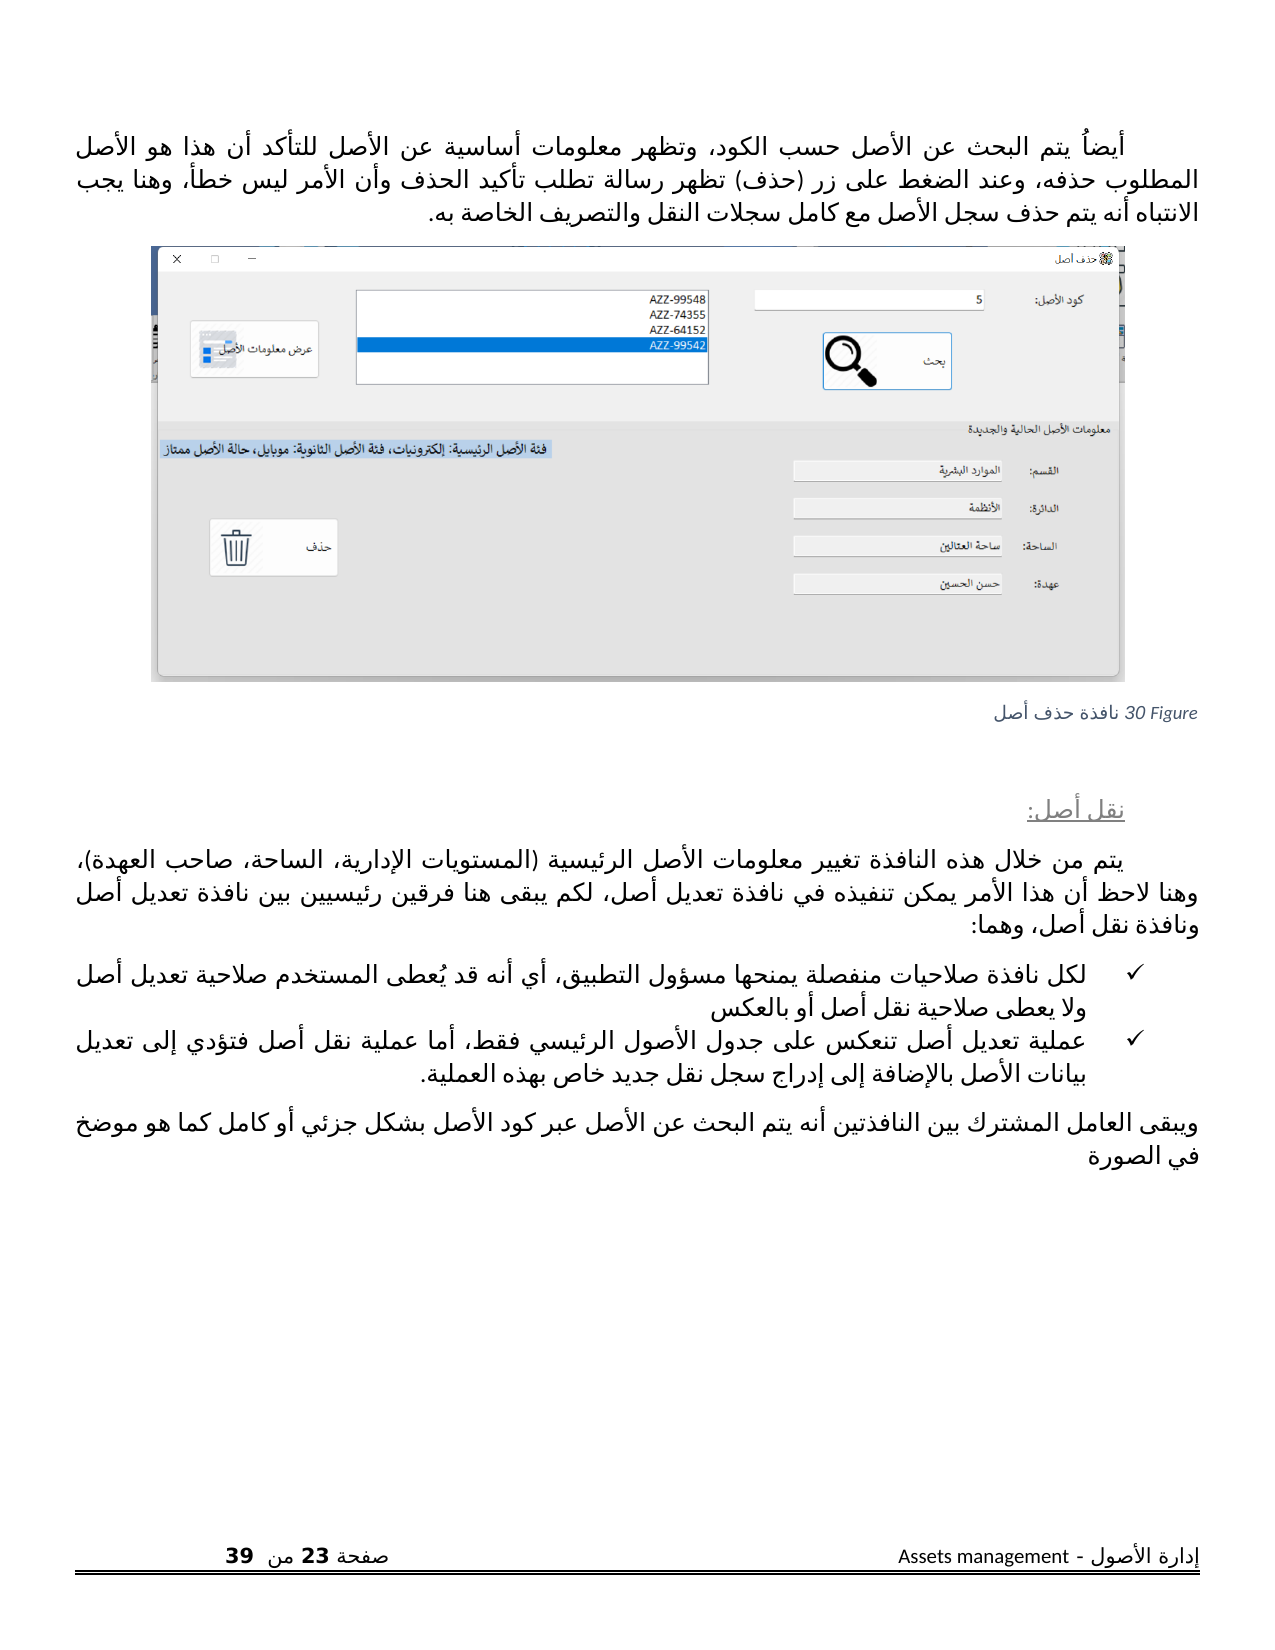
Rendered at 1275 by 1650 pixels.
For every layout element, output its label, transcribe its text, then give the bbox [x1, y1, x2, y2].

text أيضاُ يتم البحث عن الأصل حسب الكود، وتظهر معلومات أساسية عن الأصل للتأكد أن هذا هو الأصل المطلوب حذفه، وعند الضغط على زر (حذف) تظهر رسالة تطلب تأكيد الحذف وأن الأمر ليس خطأ، وهنا يجب الانتباه أنه يتم حذف سجل الأصل مع كامل سجلات النقل والتصريف الخاصة به. [75, 131, 1200, 227]
subtitle نقل أصل: [75, 794, 1200, 825]
text ويبقى العامل المشترك بين النافذتين أنه يتم البحث عن الأصل عبر كود الأصل بشكل جزئي أو كامل كما هو موضخ في الصورة [75, 1108, 1200, 1171]
list عملية تعديل أصل تنعكس على جدول الأصول الرئيسي فقط، أما عملية نقل أصل فتؤدي إلى تعديل بيانات الأصل بالإضافة إلى إدراج سجل نقل جديد خاص بهذه العملية. [75, 1025, 1125, 1088]
picture [151, 246, 1125, 682]
list لكل نافذة صلاحيات منفصلة يمنحها مسؤول التطبيق، أي أنه قد يُعطى المستخدم صلاحية تعديل أصل ولا يعطى صلاحية نقل أصل أو بالعكس [75, 959, 1125, 1023]
text يتم من خلال هذه النافذة تغيير معلومات الأصل الرئيسية (المستويات الإدارية، الساحة، صاحب العهدة)، وهنا لاحظ أن هذا الأمر يمكن تنفيذه في نافذة تعديل أصل، لكم يبقى هنا فرقين رئيسيين بين نافذة تعديل أصل ونافذة نقل أصل، وهما: [75, 844, 1200, 940]
text Figure 30 نافذة حذف أصل [75, 701, 1200, 724]
